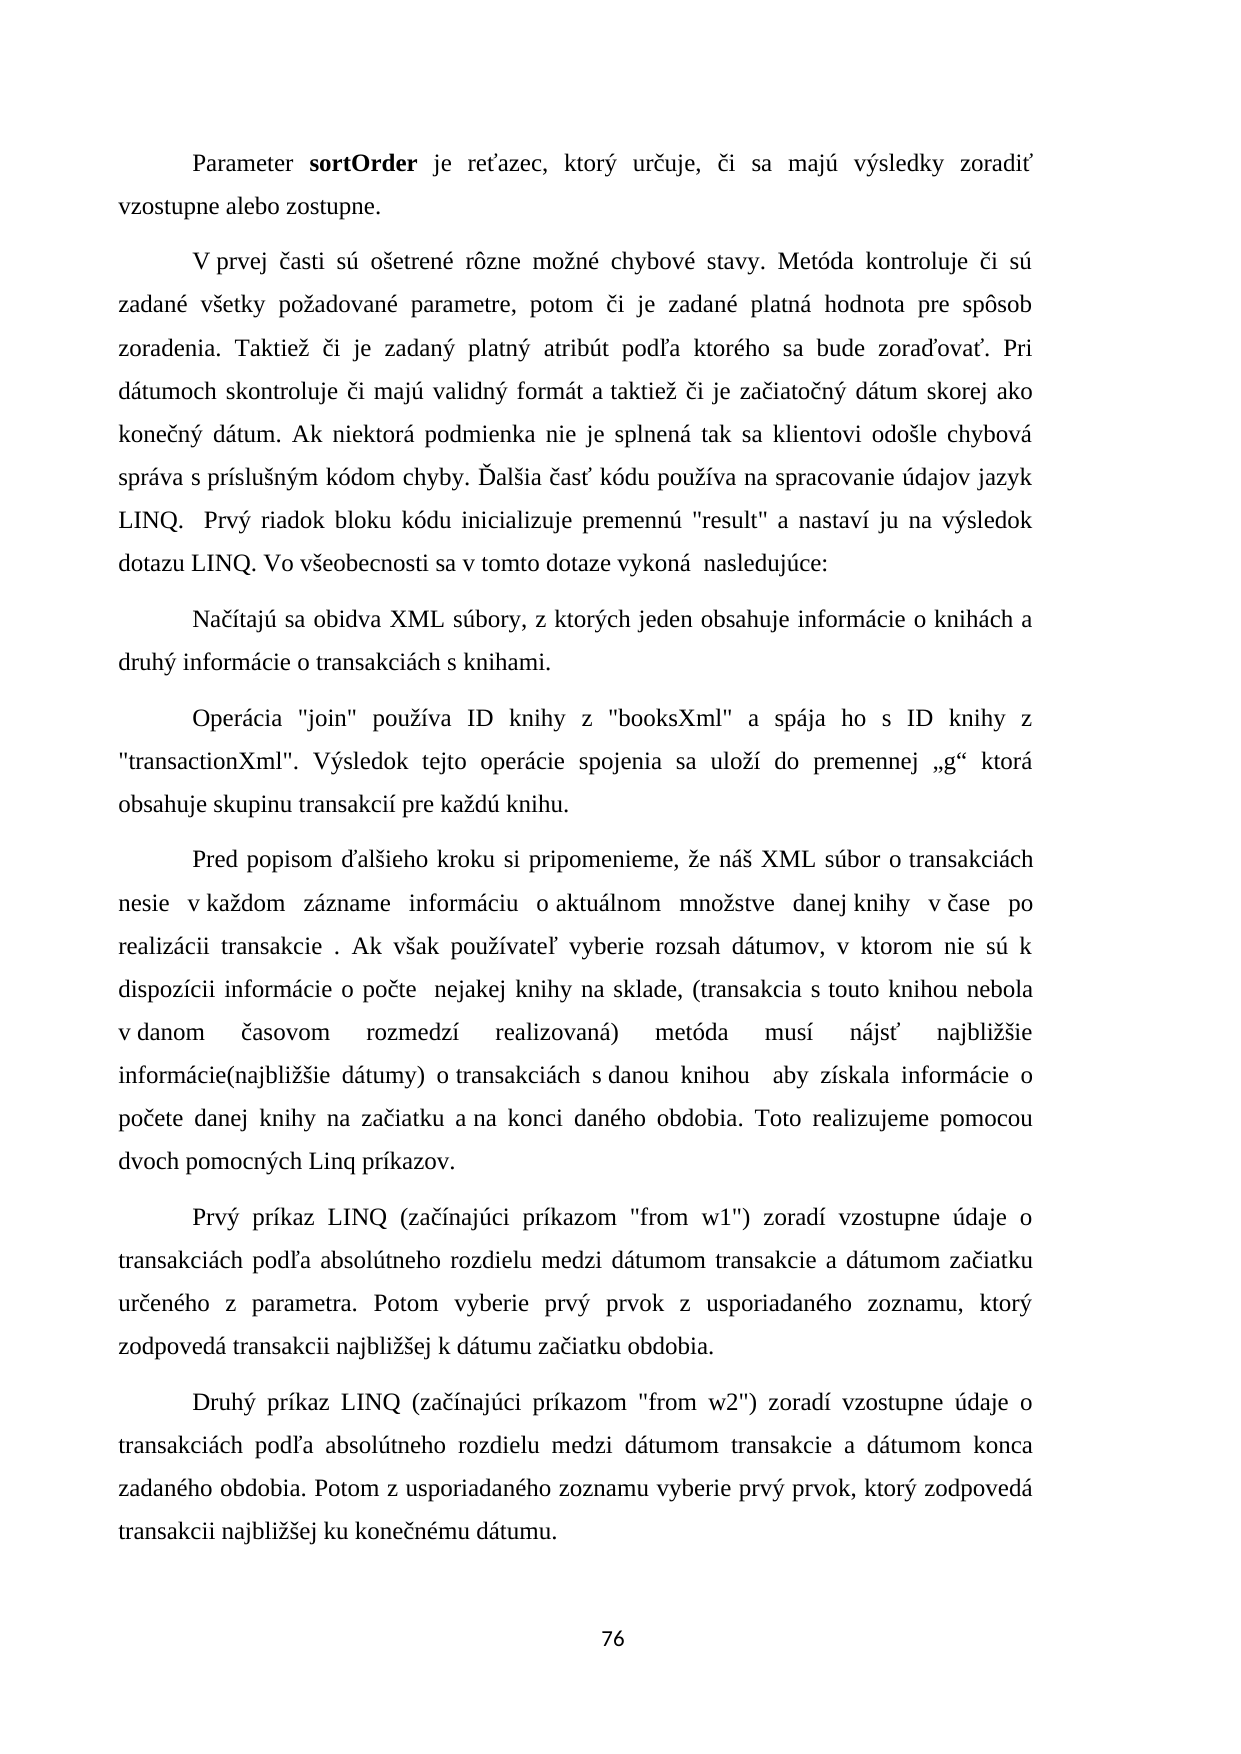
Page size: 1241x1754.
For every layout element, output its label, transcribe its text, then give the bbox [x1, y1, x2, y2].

text Pred popisom ďalšieho kroku si pripomenieme, že náš XML súbor o transakciách nesie v každom zázname informáciu o aktuálnom množstve danej knihy v čase po realizácii transakcie . Ak však používateľ vyberie rozsah dátumov, v ktorom nie sú k dispozícii informácie o počte nejakej knihy na sklade, (transakcia s touto knihou nebola v danom časovom rozmedzí realizovaná) metóda musí nájsť najbližšie informácie(najbližšie dátumy) o transakciách s danou knihou aby získala informácie o počete danej knihy na začiatku a na konci daného obdobia. Toto realizujeme pomocou dvoch pomocných Linq príkazov. [118, 844, 1033, 1175]
text Druhý príkaz LINQ (začínajúci príkazom "from w2") zoradí vzostupne údaje o transakciách podľa absolútneho rozdielu medzi dátumom transakcie a dátumom konca zadaného obdobia. Potom z usporiadaného zoznamu vyberie prvý prvok, ktorý zodpovedá transakcii najbližšej ku konečnému dátumu. [118, 1387, 1033, 1545]
text Načítajú sa obidva XML súbory, z ktorých jeden obsahuje informácie o knihách a druhý informácie o transakciách s knihami. [118, 604, 1033, 676]
text V prvej časti sú ošetrené rôzne možné chybové stavy. Metóda kontroluje či sú zadané všetky požadované parametre, potom či je zadané platná hodnota pre spôsob zoradenia. Taktiež či je zadaný platný atribút podľa ktorého sa bude zoraďovať. Pri dátumoch skontroluje či majú validný formát a taktiež či je začiatočný dátum skorej ako konečný dátum. Ak niektorá podmienka nie je splnená tak sa klientovi odošle chybová správa s príslušným kódom chyby. Ďalšia časť kódu používa na spracovanie údajov jazyk LINQ. Prvý riadok bloku kódu inicializuje premennú "result" a nastaví ju na výsledok dotazu LINQ. Vo všeobecnosti sa v tomto dotaze vykoná nasledujúce: [118, 246, 1033, 577]
text Operácia "join" používa ID knihy z "booksXml" a spája ho s ID knihy z "transactionXml". Výsledok tejto operácie spojenia sa uloží do premennej „g“ ktorá obsahuje skupinu transakcií pre každú knihu. [118, 703, 1033, 818]
text Prvý príkaz LINQ (začínajúci príkazom "from w1") zoradí vzostupne údaje o transakciách podľa absolútneho rozdielu medzi dátumom transakcie a dátumom začiatku určeného z parametra. Potom vyberie prvý prvok z usporiadaného zoznamu, ktorý zodpovedá transakcii najbližšej k dátumu začiatku obdobia. [118, 1202, 1033, 1360]
text Parameter sortOrder je reťazec, ktorý určuje, či sa majú výsledky zoradiť vzostupne alebo zostupne. [118, 148, 1033, 219]
